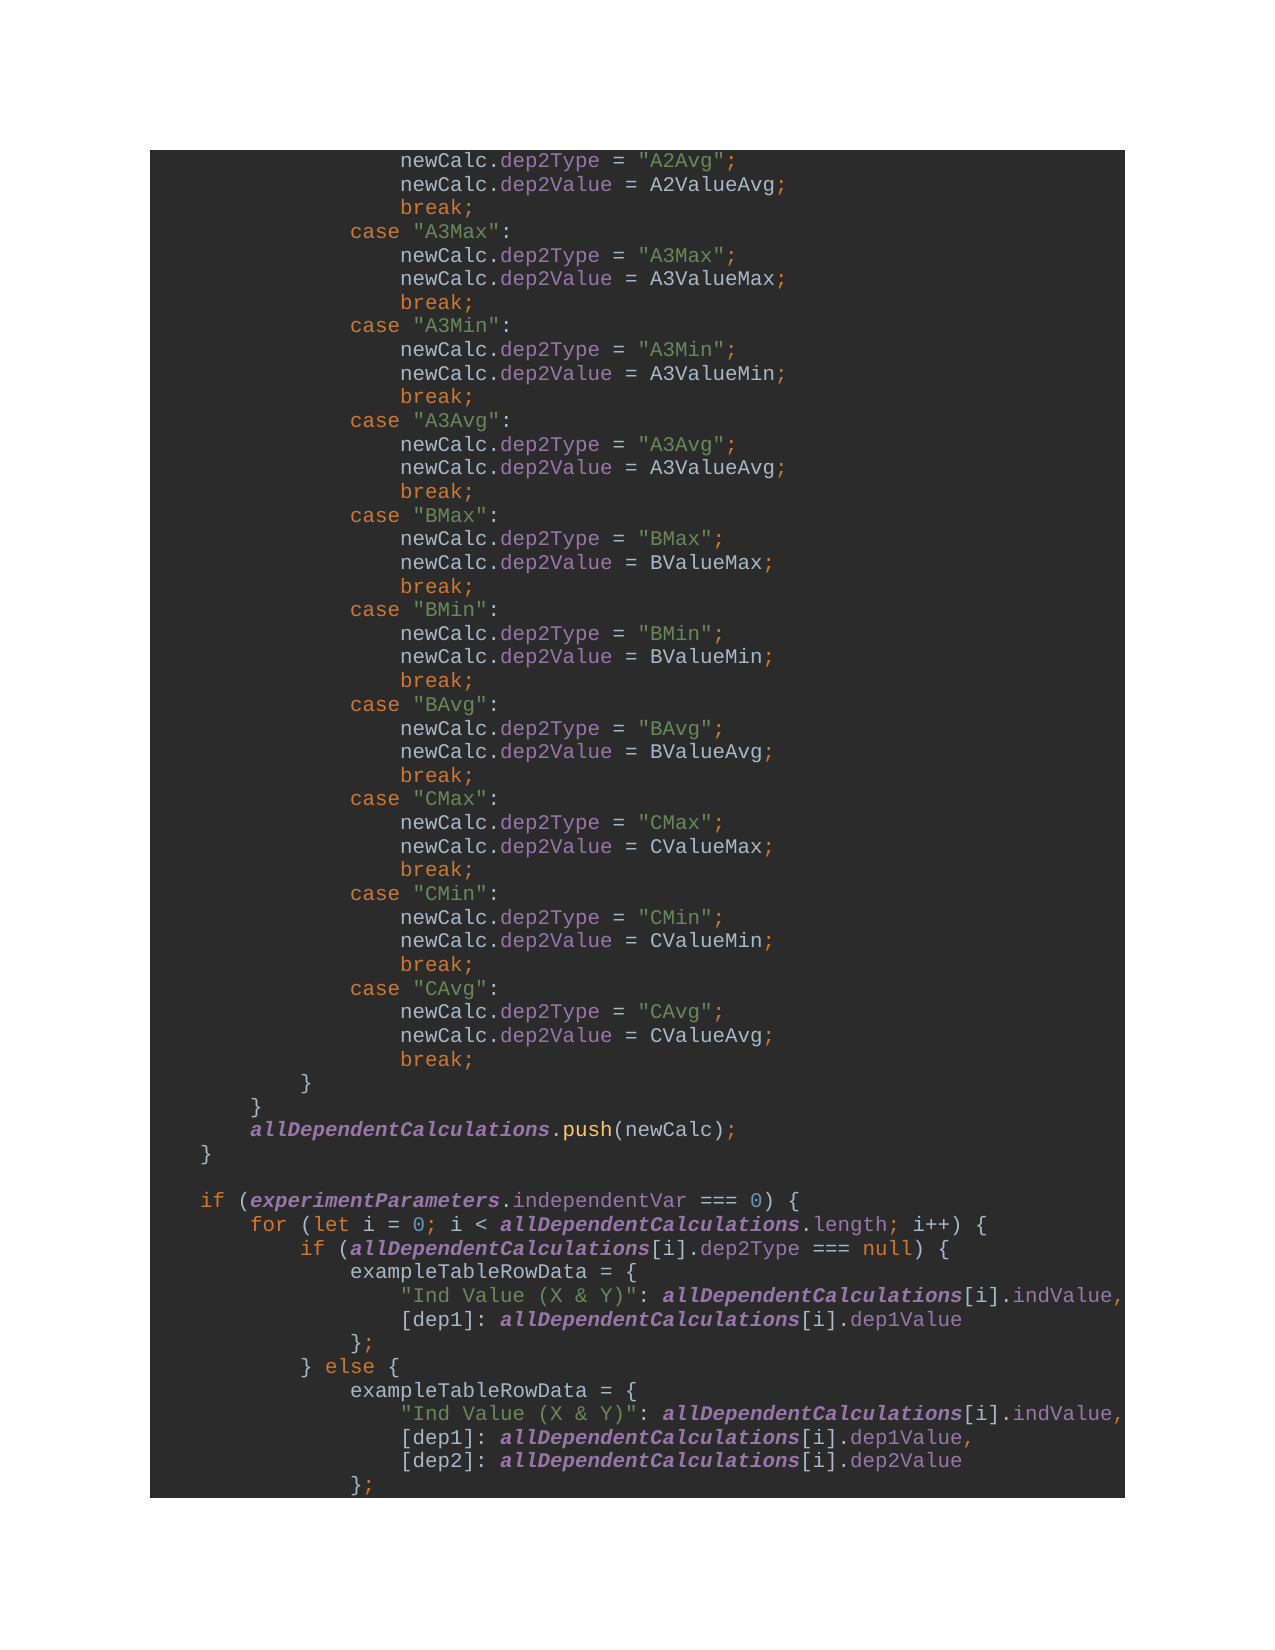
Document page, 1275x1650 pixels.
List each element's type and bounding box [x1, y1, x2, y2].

text [150, 150, 1125, 1498]
